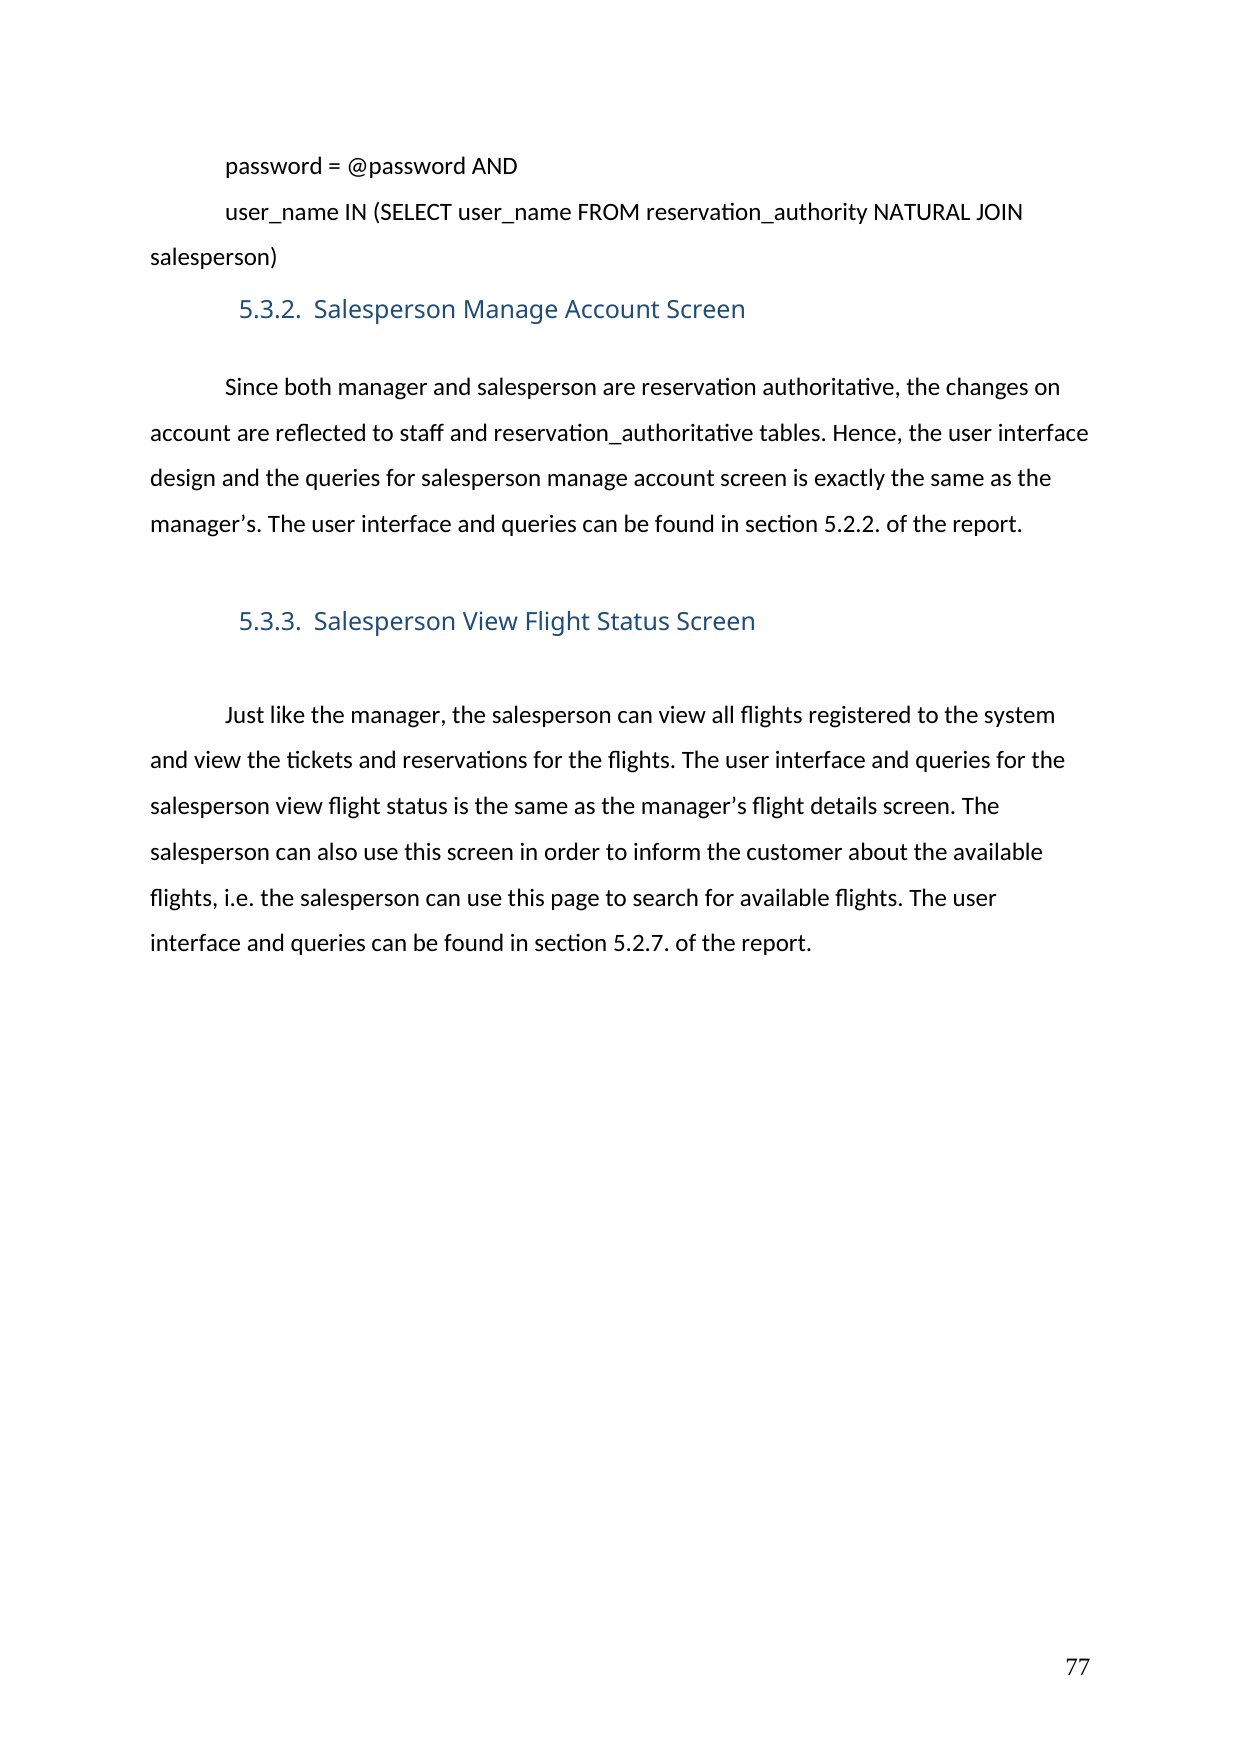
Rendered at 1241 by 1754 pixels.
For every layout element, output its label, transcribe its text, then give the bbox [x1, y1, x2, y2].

text user_name IN (SELECT user_name FROM reservation_authority NATURAL JOIN salesperson) [150, 196, 1090, 272]
subtitle Salesperson Manage Account Screen [239, 291, 1090, 325]
text Since both manager and salesperson are reservation authoritative, the changes on account are reflected to staff and reservation_authoritative tables. Hence, the user interface design and the queries for salesperson manage account screen is exactly the same as the manager’s. The user interface and queries can be found in section 5.2.2. of the report. [150, 371, 1090, 539]
subtitle Salesperson View Flight Status Screen [239, 604, 1090, 638]
text Just like the manager, the salesperson can view all flights registered to the system and view the tickets and reservations for the flights. The user interface and queries for the salesperson view flight status is the same as the manager’s flight details screen. The salesperson can also use this screen in order to inform the customer about the available flights, i.e. the salesperson can use this page to search for available flights. The user interface and queries can be found in section 5.2.7. of the report. [150, 699, 1090, 958]
text password = @password AND [150, 150, 1090, 181]
